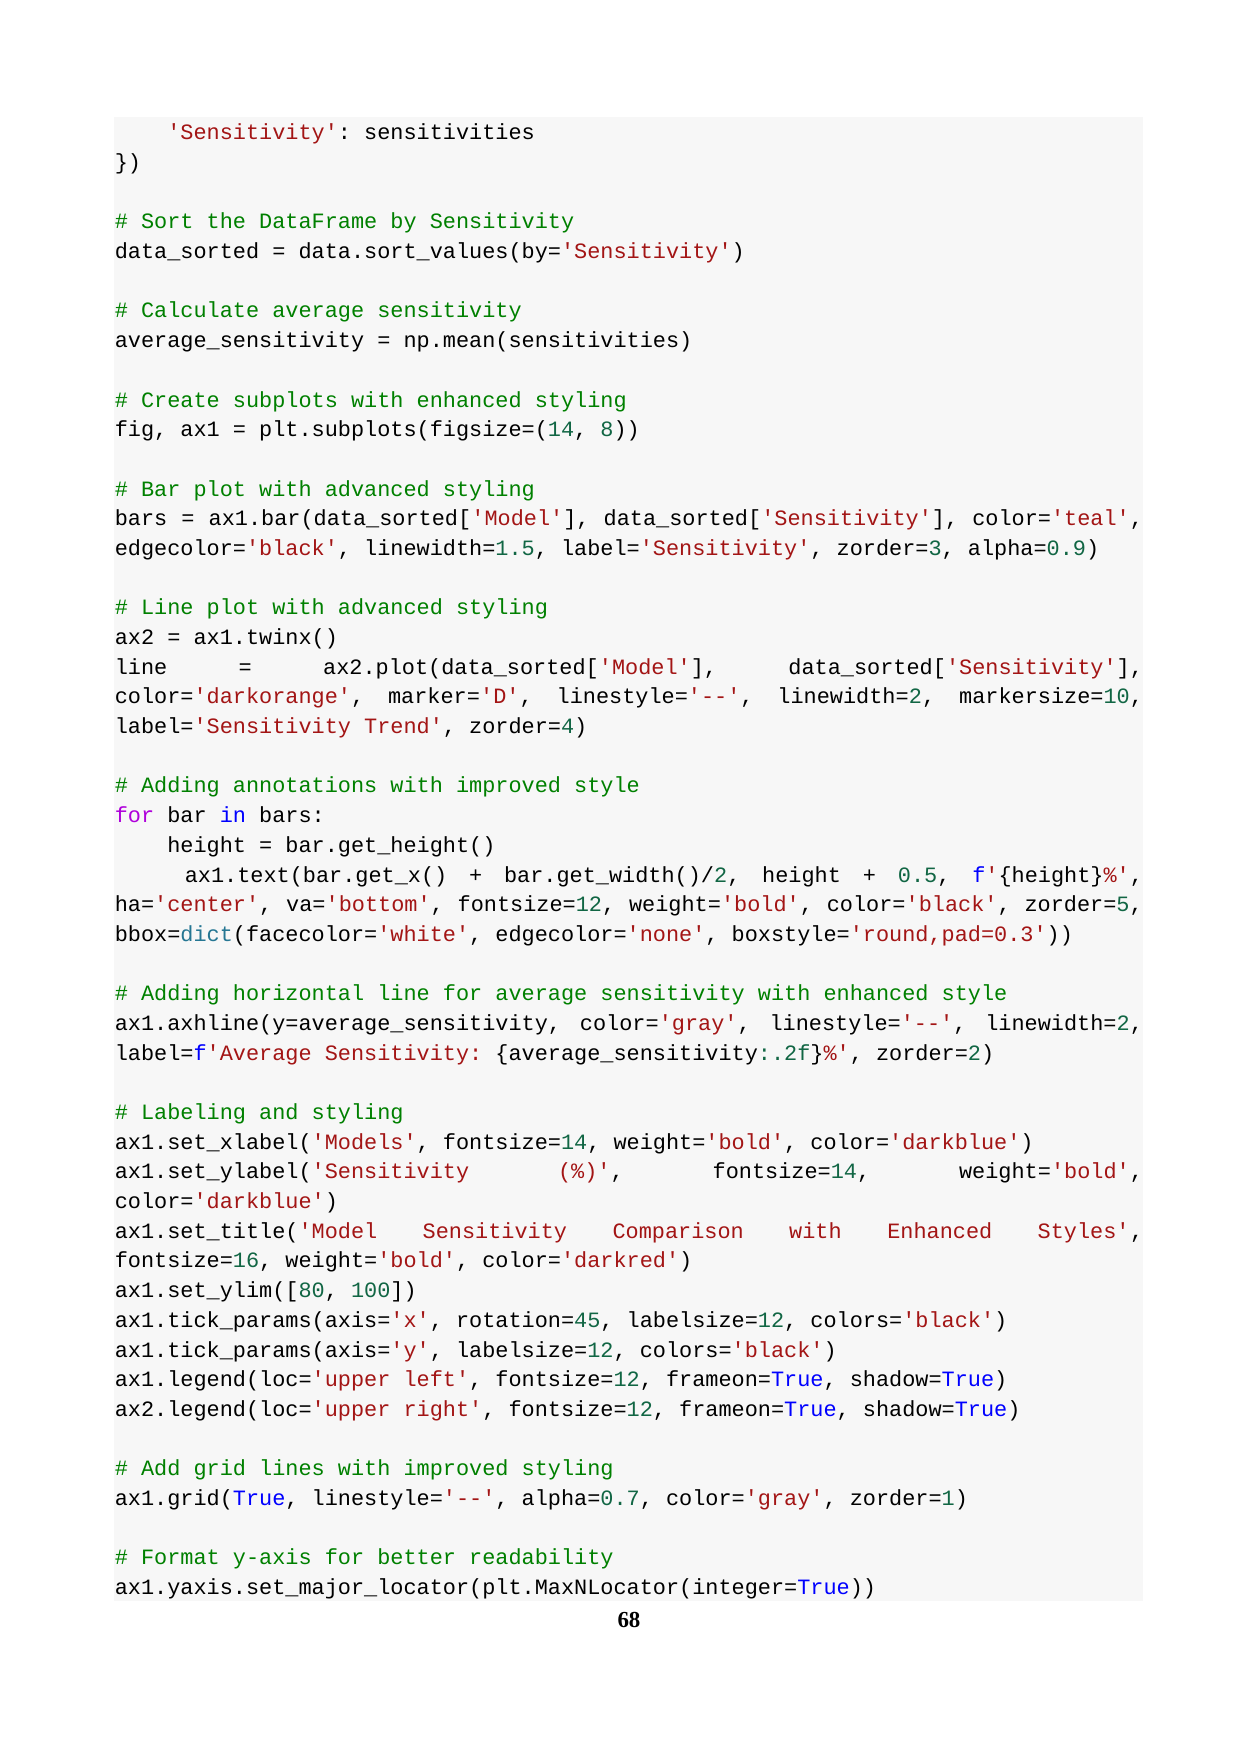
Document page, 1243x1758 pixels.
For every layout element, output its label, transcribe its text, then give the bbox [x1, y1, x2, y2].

text line = ax2.plot(data_sorted['Model'], data_sorted['Sensitivity'], color='darkorange', marker='D', linestyle='--', linewidth=2, markersize=10, label='Sensitivity Trend', zorder=4) [114, 651, 1143, 740]
text ax2.legend(loc='upper right', fontsize=12, frameon=True, shadow=True) [114, 1393, 1143, 1423]
text # Sort the DataFrame by Sensitivity [114, 206, 1143, 235]
text # Adding horizontal line for average sensitivity with enhanced style [114, 978, 1143, 1007]
text # Bar plot with advanced styling [114, 473, 1143, 503]
text # Create subplots with enhanced styling [114, 384, 1143, 413]
text # Labeling and styling [114, 1096, 1143, 1126]
text bars = ax1.bar(data_sorted['Model'], data_sorted['Sensitivity'], color='teal', edgecolor='black', linewidth=1.5, label='Sensitivity', zorder=3, alpha=0.9) [114, 503, 1143, 562]
text data_sorted = data.sort_values(by='Sensitivity') [114, 235, 1143, 265]
text 'Sensitivity': sensitivities [114, 117, 1143, 146]
text for bar in bars: [114, 799, 1143, 829]
text ax1.grid(True, linestyle='--', alpha=0.7, color='gray', zorder=1) [114, 1482, 1143, 1512]
text # Format y-axis for better readability [114, 1542, 1143, 1571]
text ax1.set_ylabel('Sensitivity (%)', fontsize=14, weight='bold', color='darkblue') [114, 1156, 1143, 1215]
text ax1.set_xlabel('Models', fontsize=14, weight='bold', color='darkblue') [114, 1126, 1143, 1156]
text height = bar.get_height() [114, 829, 1143, 859]
text # Adding annotations with improved style [114, 770, 1143, 799]
text # Calculate average sensitivity [114, 295, 1143, 324]
text ax1.text(bar.get_x() + bar.get_width()/2, height + 0.5, f'{height}%', ha='center', va='bottom', fontsize=12, weight='bold', color='black', zorder=5, bbox=dict(facecolor='white', edgecolor='none', boxstyle='round,pad=0.3')) [114, 859, 1143, 948]
text ax1.legend(loc='upper left', fontsize=12, frameon=True, shadow=True) [114, 1363, 1143, 1393]
text ax1.tick_params(axis='x', rotation=45, labelsize=12, colors='black') [114, 1304, 1143, 1334]
text ax1.tick_params(axis='y', labelsize=12, colors='black') [114, 1334, 1143, 1363]
text average_sensitivity = np.mean(sensitivities) [114, 324, 1143, 354]
text ax1.set_title('Model Sensitivity Comparison with Enhanced Styles', fontsize=16, weight='bold', color='darkred') [114, 1215, 1143, 1274]
text ax1.set_ylim([80, 100]) [114, 1274, 1143, 1304]
text ax1.axhline(y=average_sensitivity, color='gray', linestyle='--', linewidth=2, label=f'Average Sensitivity: {average_sensitivity:.2f}%', zorder=2) [114, 1007, 1143, 1067]
text ax2 = ax1.twinx() [114, 621, 1143, 651]
text }) [114, 146, 1143, 176]
text # Add grid lines with improved styling [114, 1453, 1143, 1482]
text # Line plot with advanced styling [114, 592, 1143, 621]
text fig, ax1 = plt.subplots(figsize=(14, 8)) [114, 413, 1143, 443]
text ax1.yaxis.set_major_locator(plt.MaxNLocator(integer=True)) [114, 1571, 1143, 1601]
